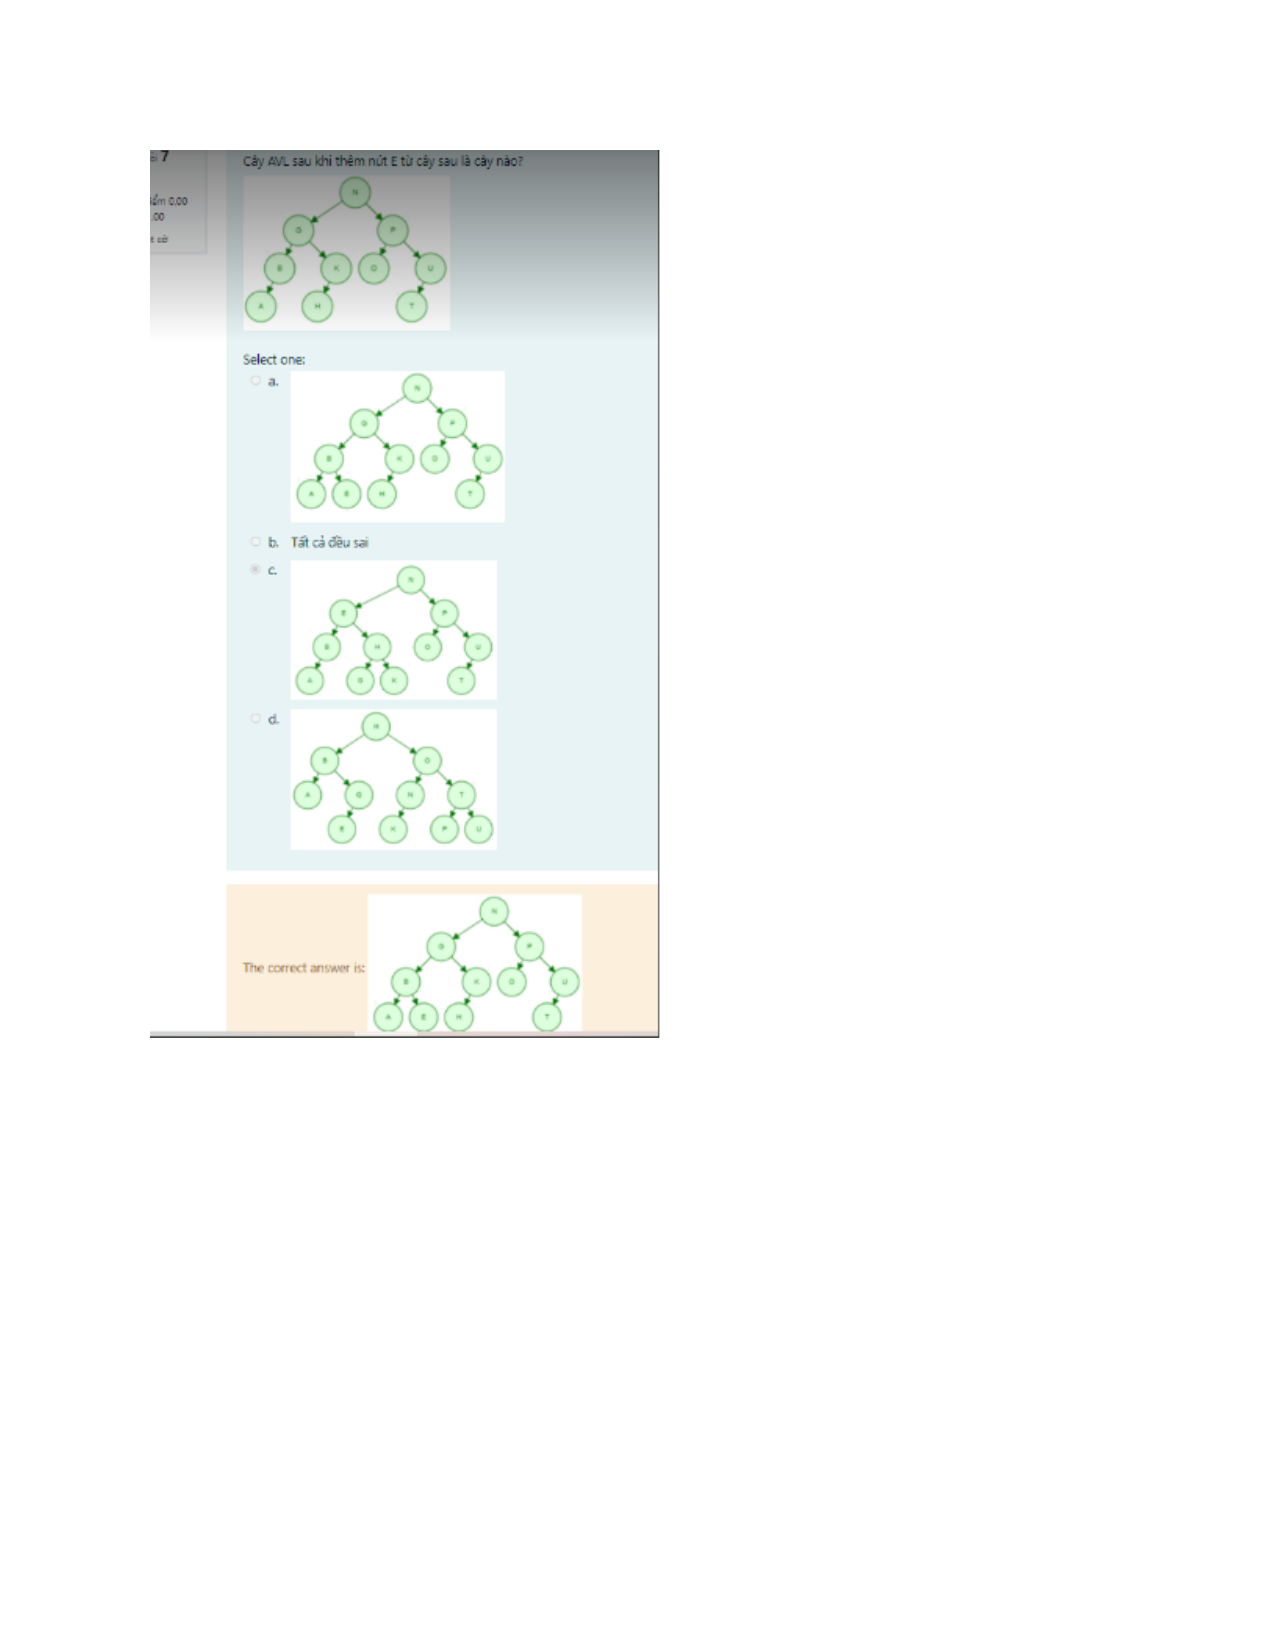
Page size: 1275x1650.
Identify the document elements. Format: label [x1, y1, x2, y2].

picture [150, 150, 660, 1038]
